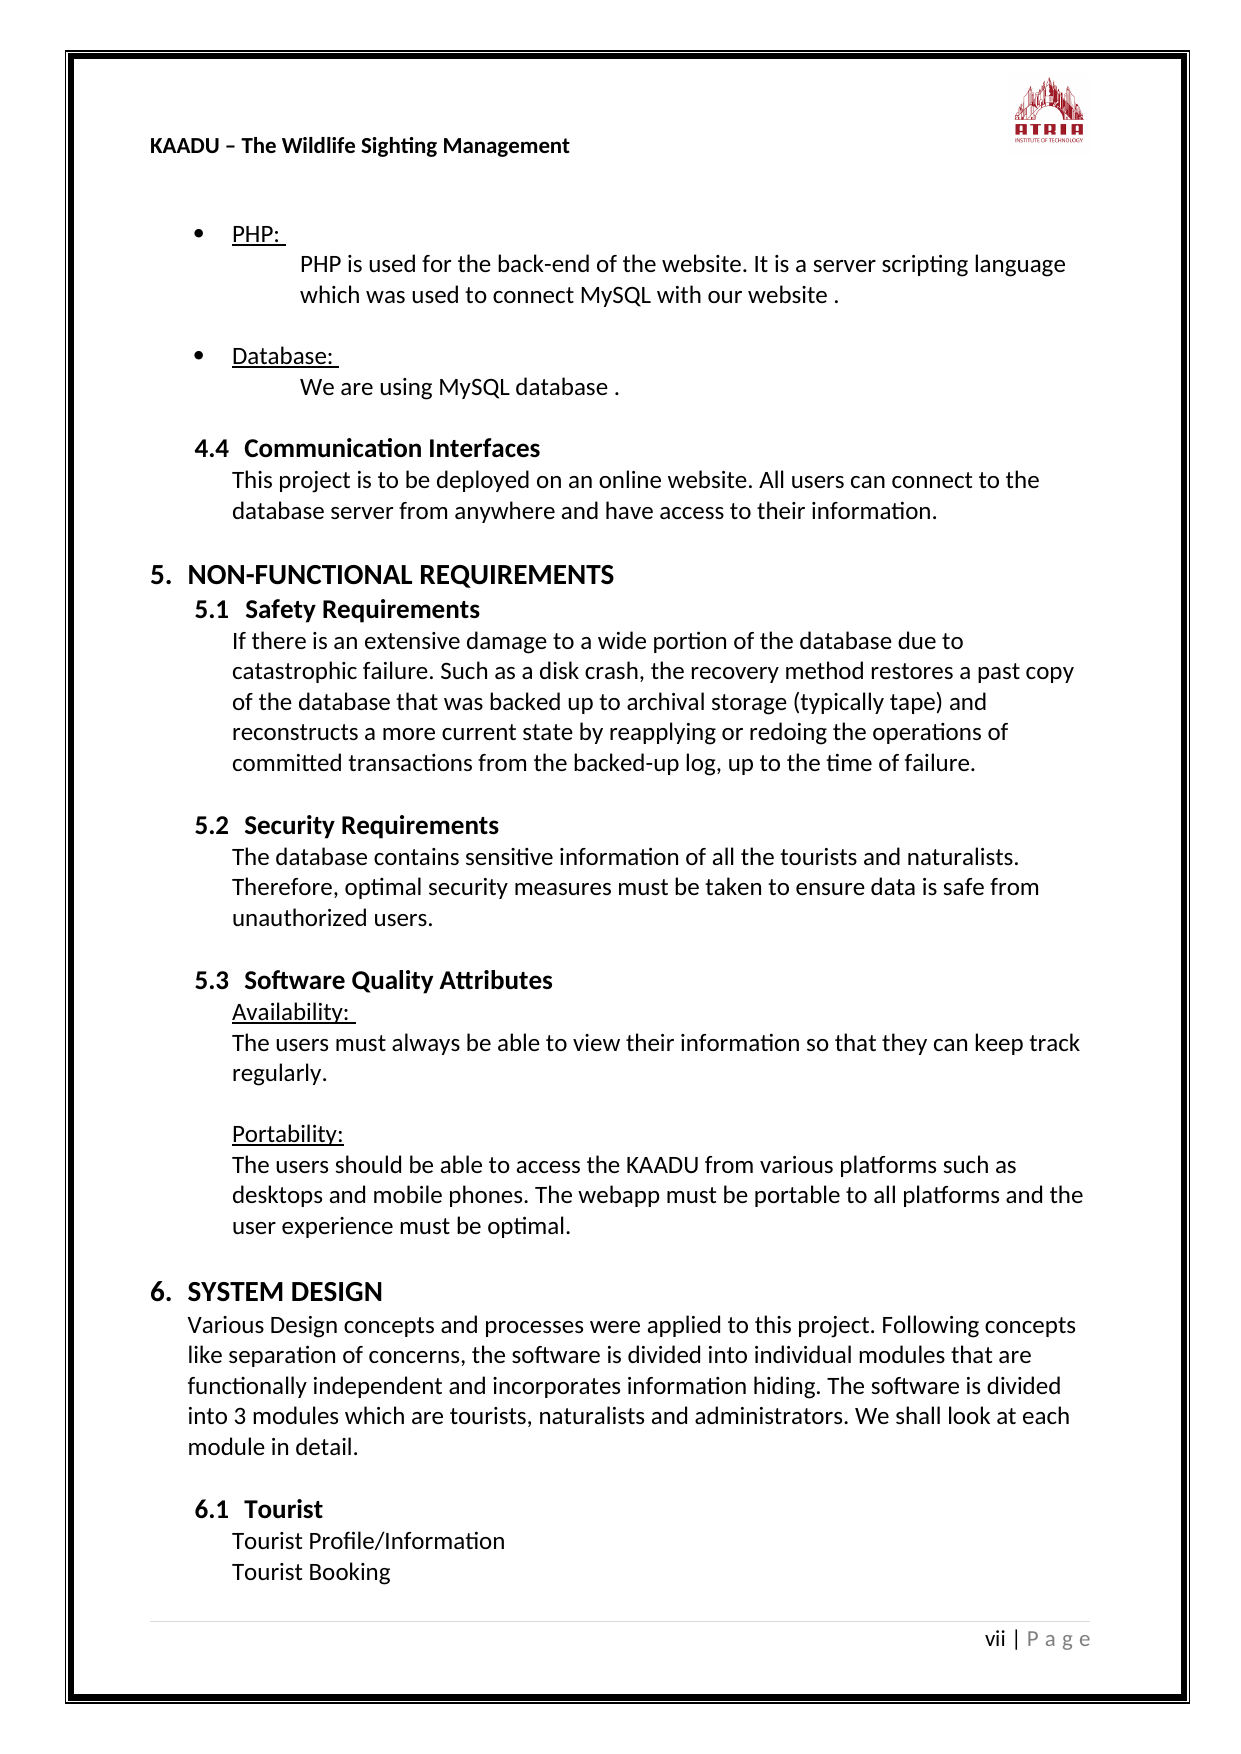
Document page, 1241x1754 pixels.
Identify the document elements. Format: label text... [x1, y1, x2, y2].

list Database: [194, 340, 1090, 371]
text The database contains sensitive information of all the tourists and naturalists. Therefore, optimal security measures must be taken to ensure data is safe from unauthorized users. [232, 841, 1090, 933]
list PHP: [194, 218, 1090, 248]
list Communication Interfaces [194, 432, 1090, 465]
text Tourist Booking [232, 1556, 1090, 1586]
text If there is an extensive damage to a wide portion of the database due to catastrophic failure. Such as a disk crash, the recovery method restores a past copy of the database that was backed up to archival storage (typically tape) and reconstructs a more current state by reapplying or redoing the operations of committed transactions from the backed-up log, up to the time of failure. [232, 625, 1090, 777]
list NON-FUNCTIONAL REQUIREMENTS [150, 556, 1090, 592]
picture [1007, 73, 1091, 154]
list Security Requirements [194, 808, 1090, 841]
text We are using MySQL database . [232, 371, 1090, 401]
text The users must always be able to view their information so that they can keep track regularly. [232, 1027, 1090, 1088]
text Tourist Profile/Information [232, 1525, 1090, 1556]
list Software Quality Attributes [194, 963, 1090, 996]
text Various Design concepts and processes were applied to this project. Following concepts like separation of concerns, the software is divided into individual modules that are functionally independent and incorporates information hiding. The software is divided into 3 modules which are tourists, naturalists and administrators. We shall look at each module in detail. [187, 1309, 1090, 1462]
list Tourist [194, 1492, 1090, 1525]
list Safety Requirements [194, 592, 1090, 625]
text The users should be able to access the KAADU from various platforms such as desktops and mobile phones. The webapp must be portable to all platforms and the user experience must be optimal. [232, 1149, 1090, 1240]
text Availability: [232, 996, 1090, 1027]
text This project is to be deployed on an online website. All users can connect to the database server from anywhere and have access to their information. [232, 465, 1090, 526]
text PHP is used for the back-end of the website. It is a server scripting language which was used to connect MySQL with our website . [300, 248, 1090, 309]
text Portability: [232, 1118, 1090, 1149]
list SYSTEM DESIGN [150, 1273, 1090, 1309]
